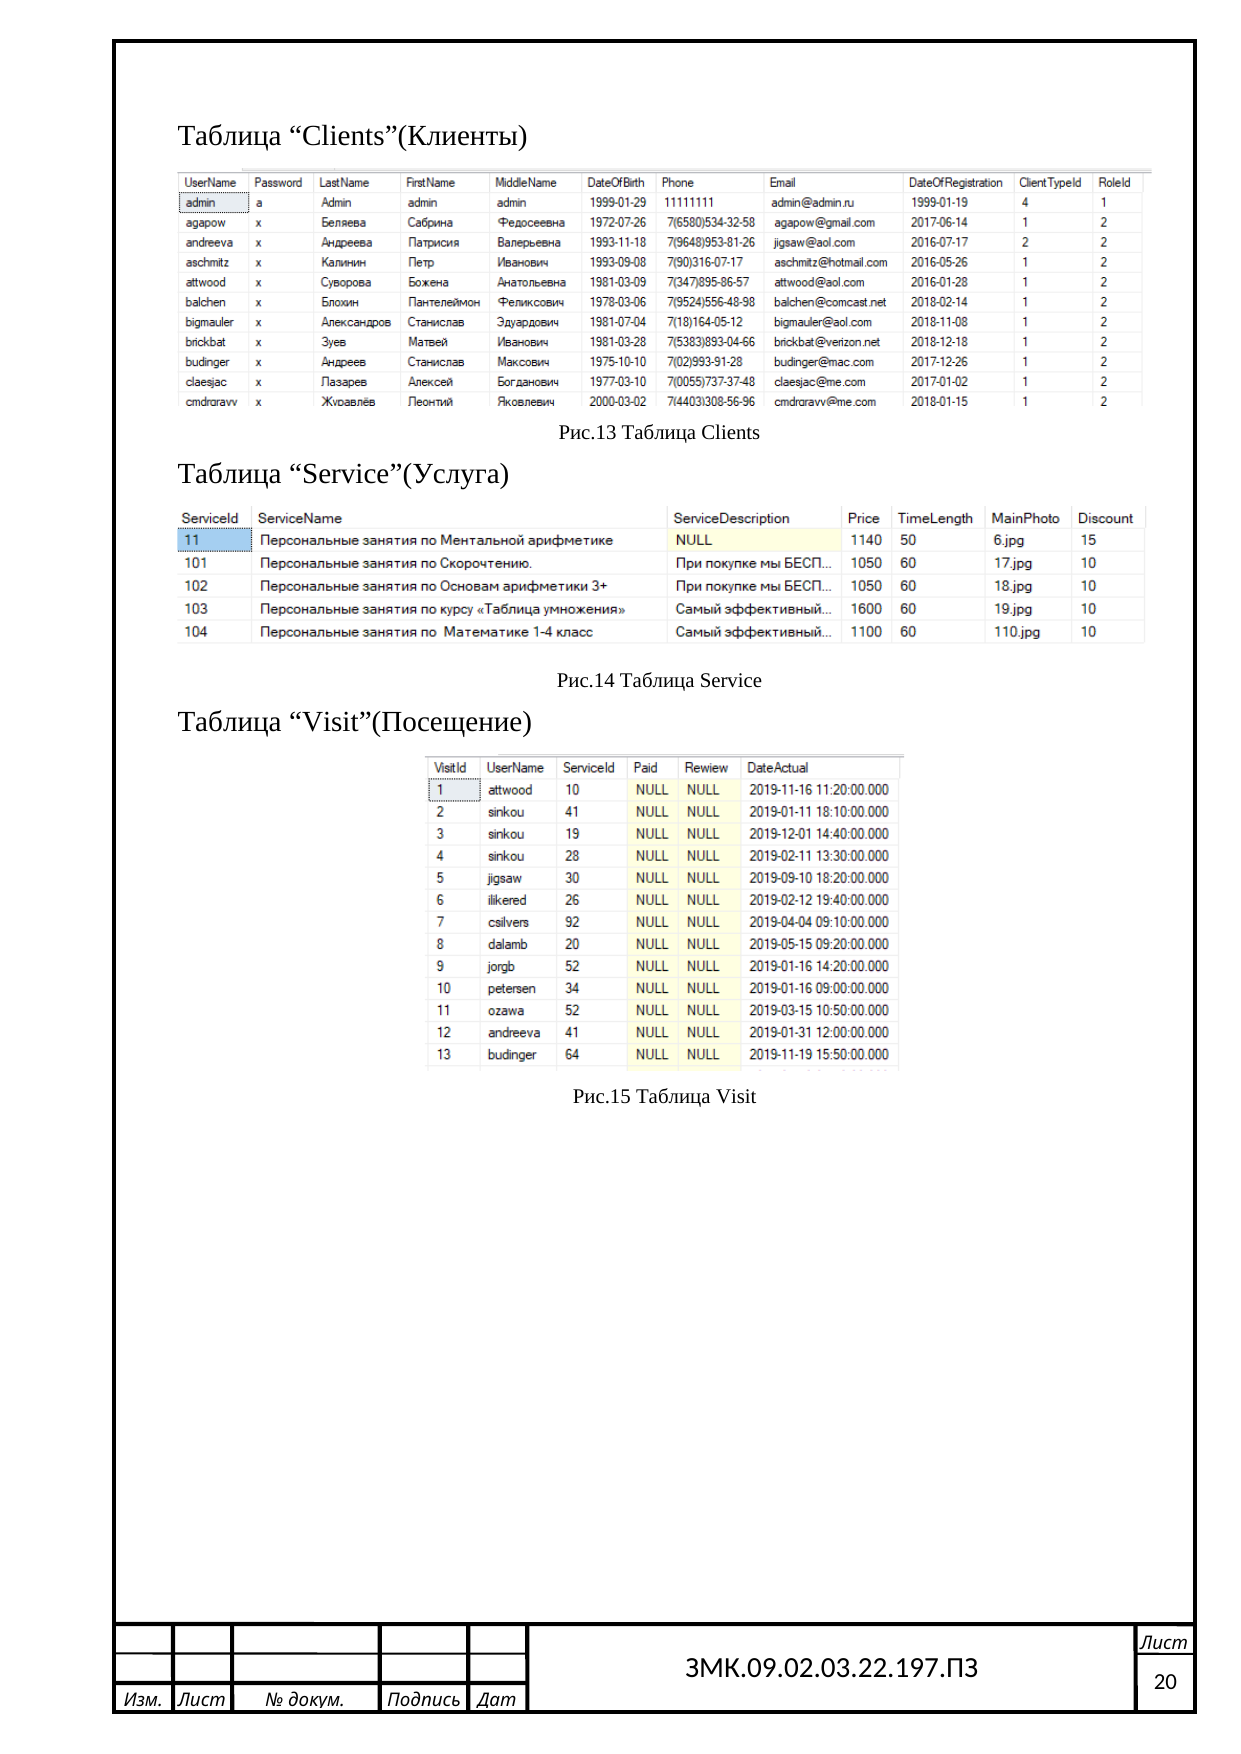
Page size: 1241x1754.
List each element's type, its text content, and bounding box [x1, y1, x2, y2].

text Таблица “Visit”(Посещение) [177, 704, 1152, 738]
text Таблица “Clients”(Клиенты) [177, 118, 1152, 152]
picture [177, 168, 1152, 406]
text Рис.15 Таблица Visit [177, 1084, 1152, 1108]
text Рис.13 Таблица Clients [177, 420, 1141, 444]
picture [424, 754, 905, 1071]
picture [177, 506, 1152, 655]
text Рис.14 Таблица Service [177, 668, 1141, 692]
text Таблица “Service”(Услуга) [177, 456, 1152, 489]
